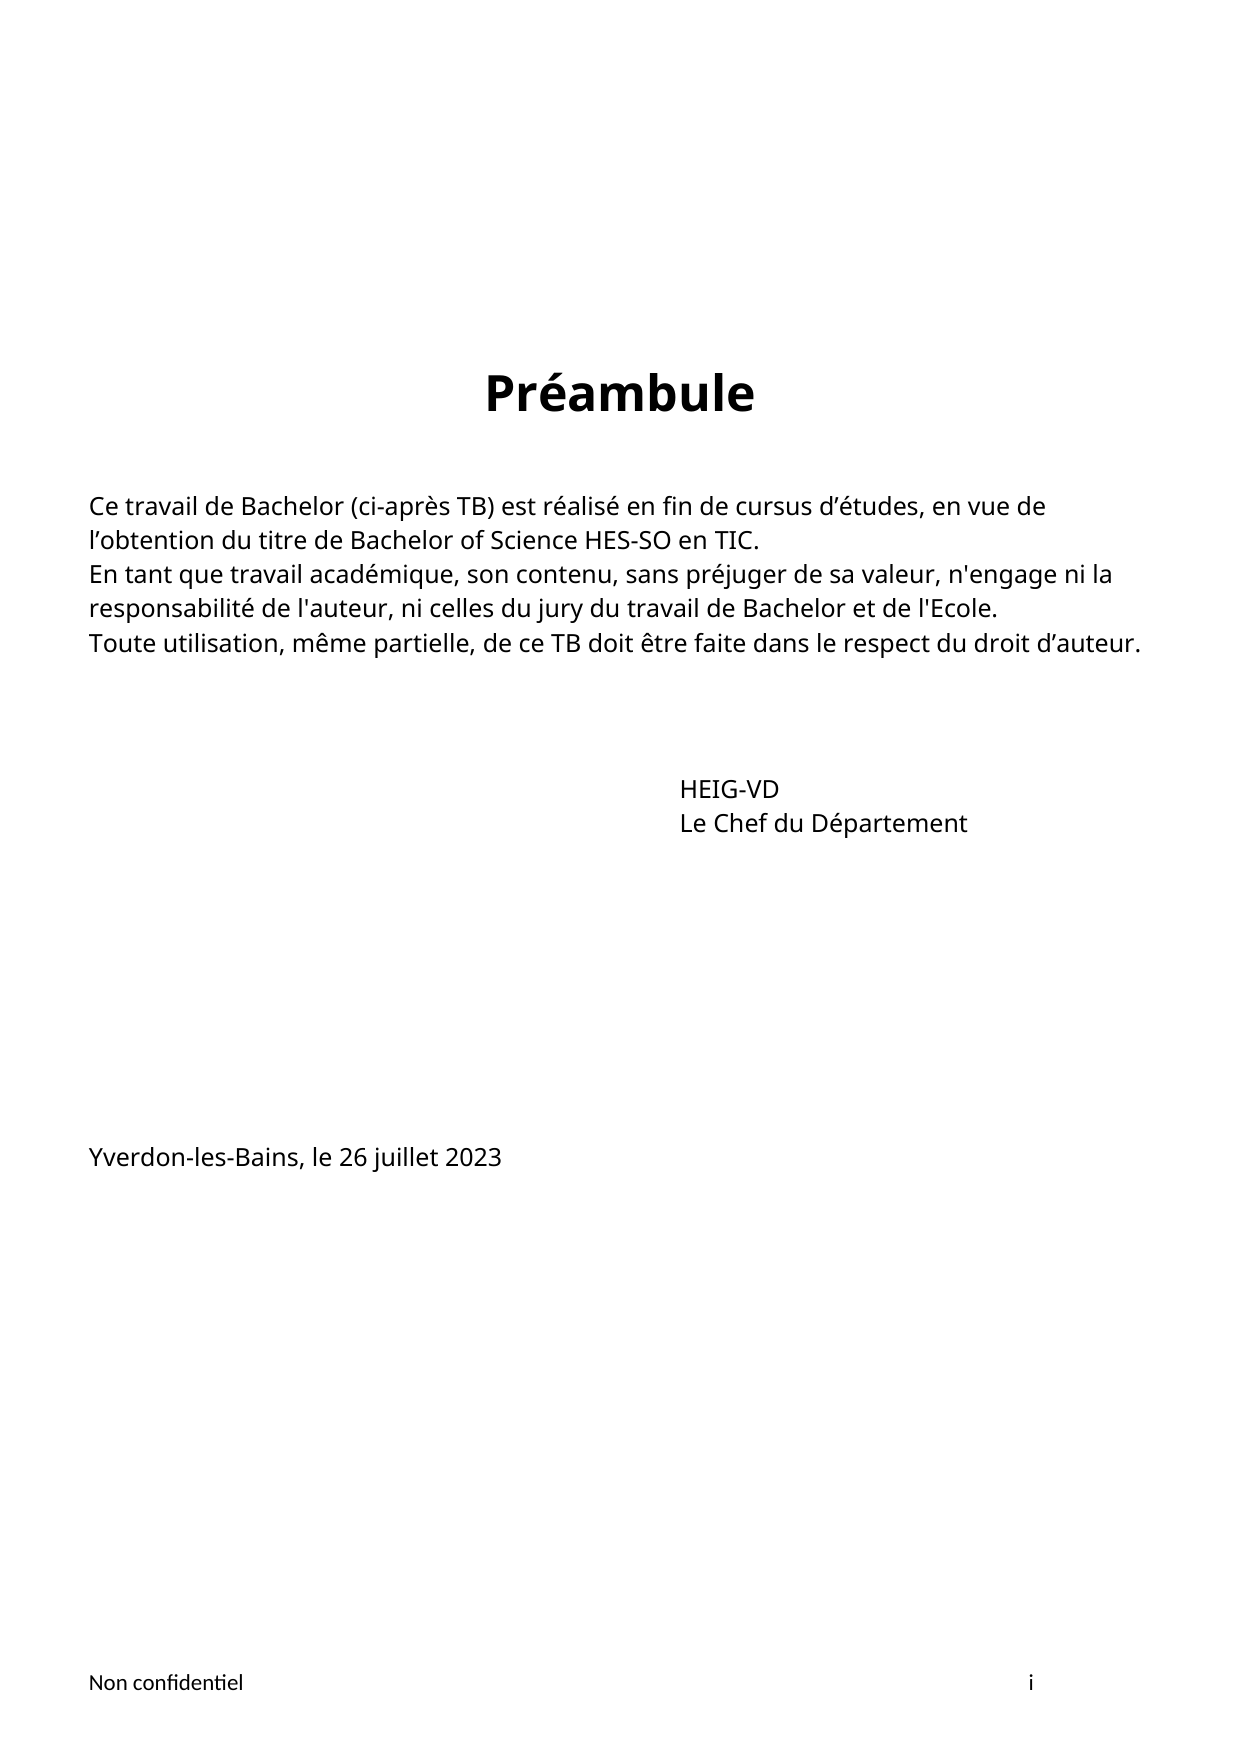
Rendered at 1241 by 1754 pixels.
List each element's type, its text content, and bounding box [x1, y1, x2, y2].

text Ce travail de Bachelor (ci-après TB) est réalisé en fin de cursus d’études, en vue de l’obtention du titre de Bachelor of Science HES-SO en Ingénierie. [89, 489, 1152, 557]
text HEIG-VD [89, 772, 1152, 806]
subtitle Préambule [89, 358, 1152, 426]
text Le Chef du Département [89, 806, 1152, 840]
text En tant que travail académique, son contenu, sans préjuger de sa valeur, n'engage ni la responsabilité de l'auteur, ni celles du jury du travail de Bachelor et de l'Ecole. [89, 557, 1152, 625]
text Toute utilisation, même partielle, de ce TB doit être faite dans le respect du droit d’auteur. [89, 625, 1152, 659]
text Yverdon-les-Bains, le [89, 1140, 1152, 1174]
